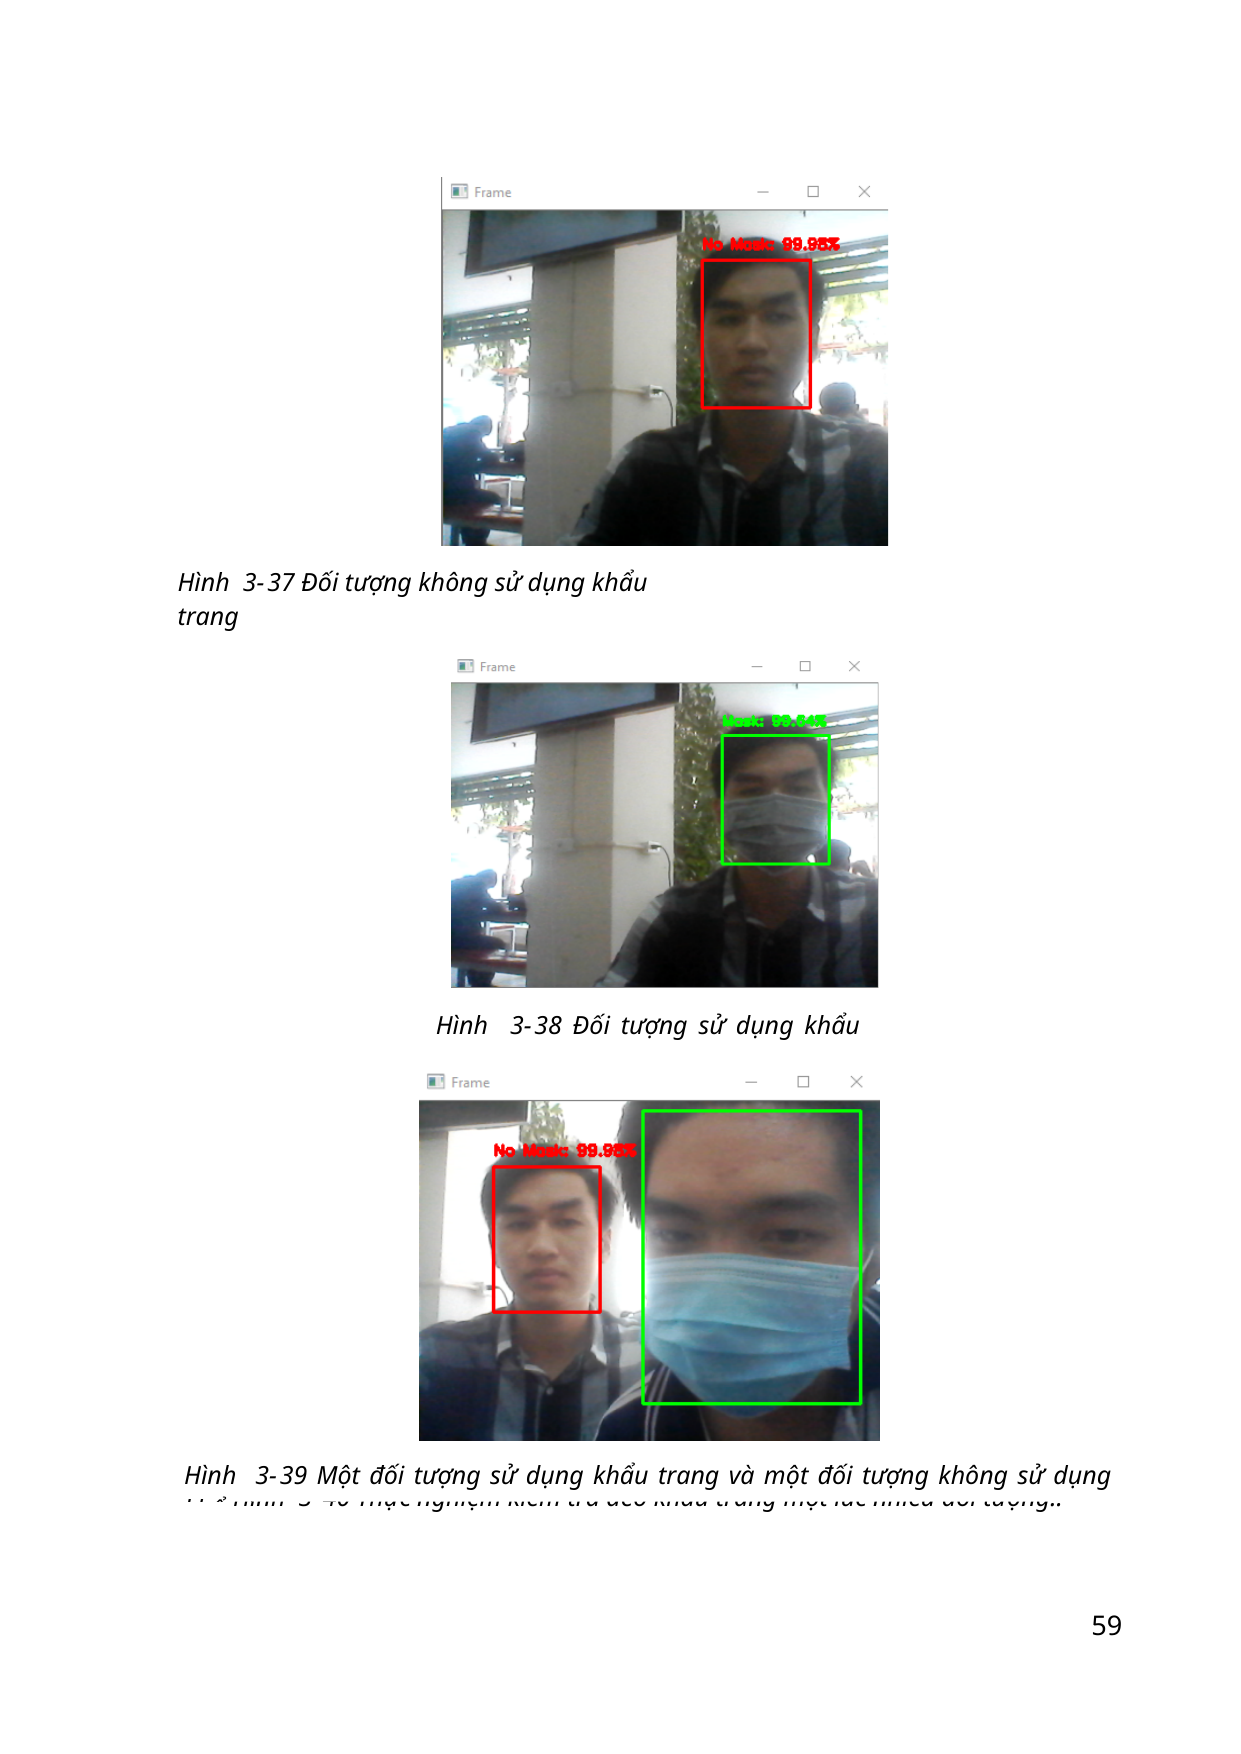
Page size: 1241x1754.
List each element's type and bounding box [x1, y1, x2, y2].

picture [419, 1068, 880, 1441]
picture [451, 653, 879, 988]
picture [441, 177, 889, 546]
